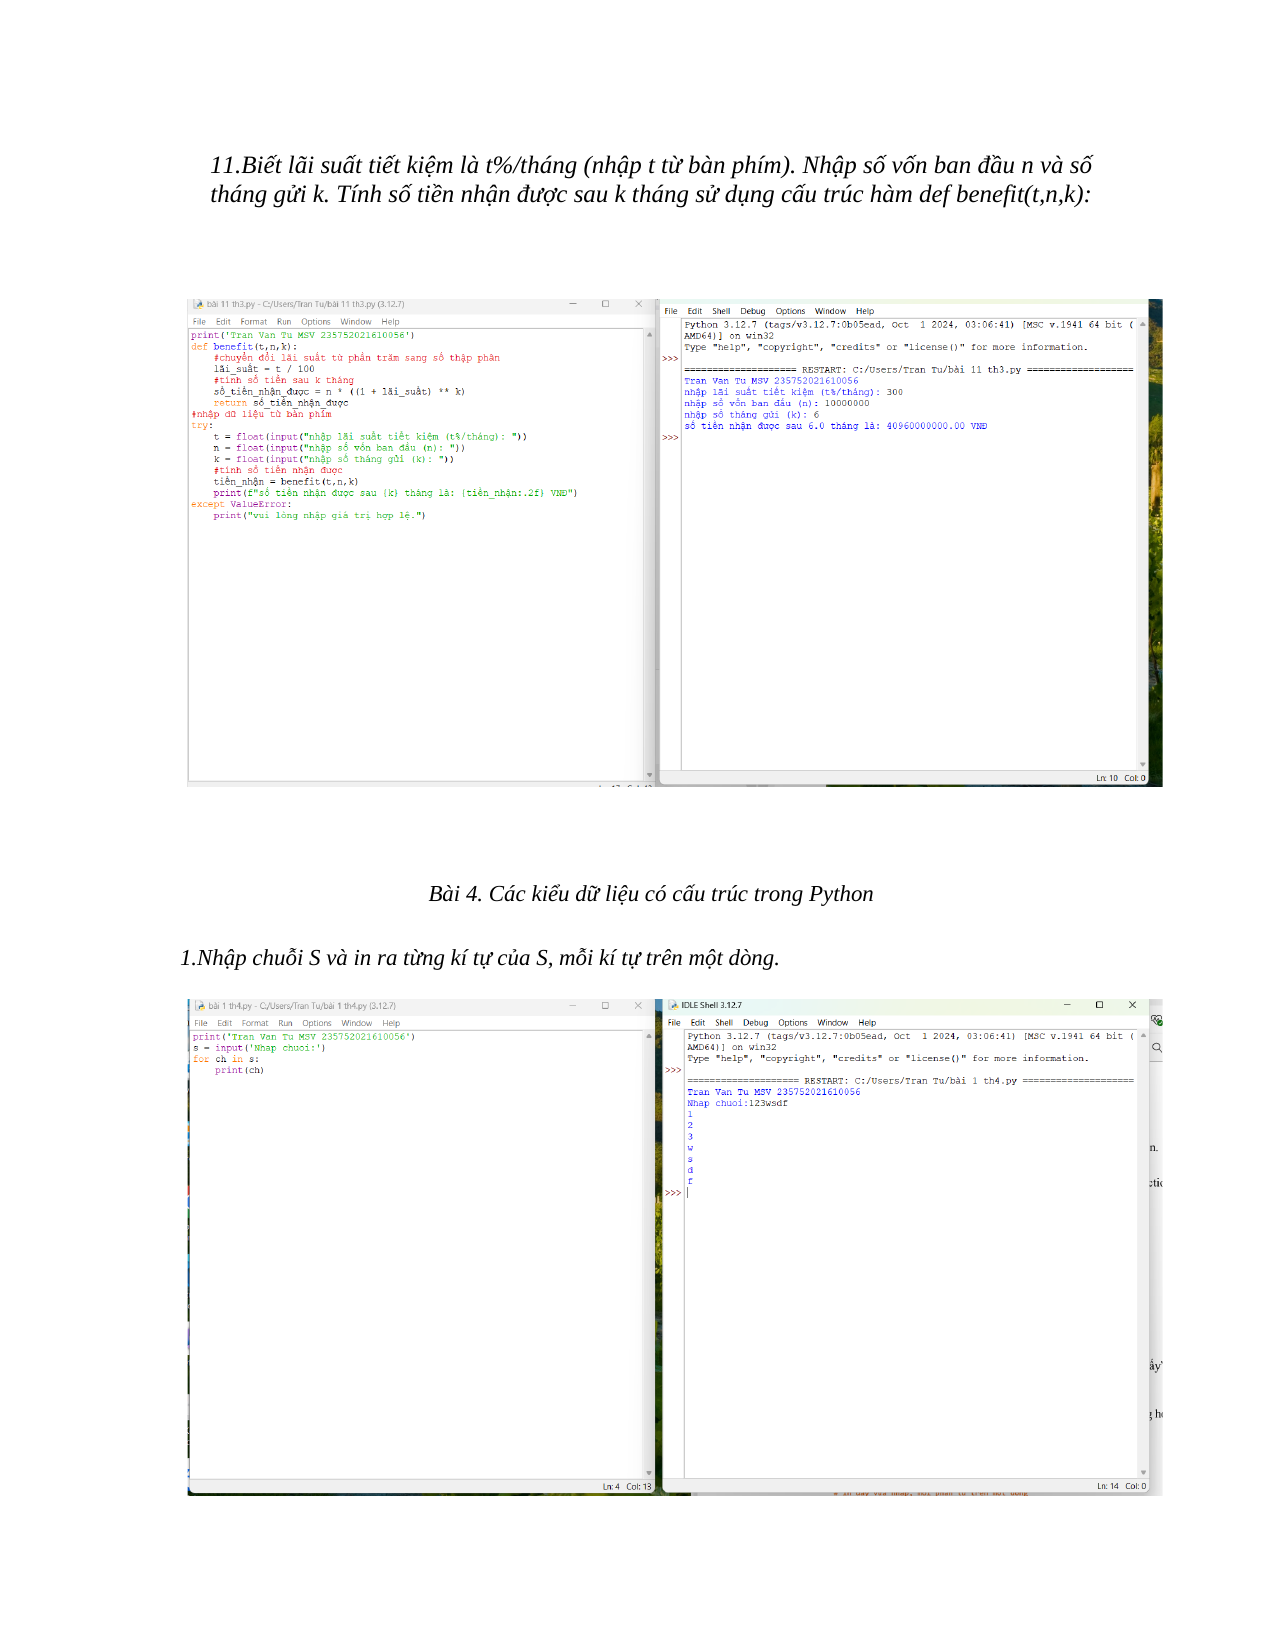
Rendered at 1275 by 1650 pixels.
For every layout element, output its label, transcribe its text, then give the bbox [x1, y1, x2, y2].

subtitle 11.Biết lãi suất tiết kiệm là t%/tháng (nhập t từ bàn phím). Nhập số vốn ban đầu n và số tháng gửi k. Tính số tiền nhận được sau k tháng sử dụng cấu trúc hàm def benefit(t,n,k): [180, 150, 1125, 207]
picture [187, 299, 1163, 787]
subtitle Bài 4. Các kiểu dữ liệu có cấu trúc trong Python [180, 879, 1125, 906]
subtitle 1.Nhập chuỗi S và in ra từng kí tự của S, mỗi kí tự trên một dòng. [180, 944, 1125, 971]
picture [187, 999, 1163, 1496]
